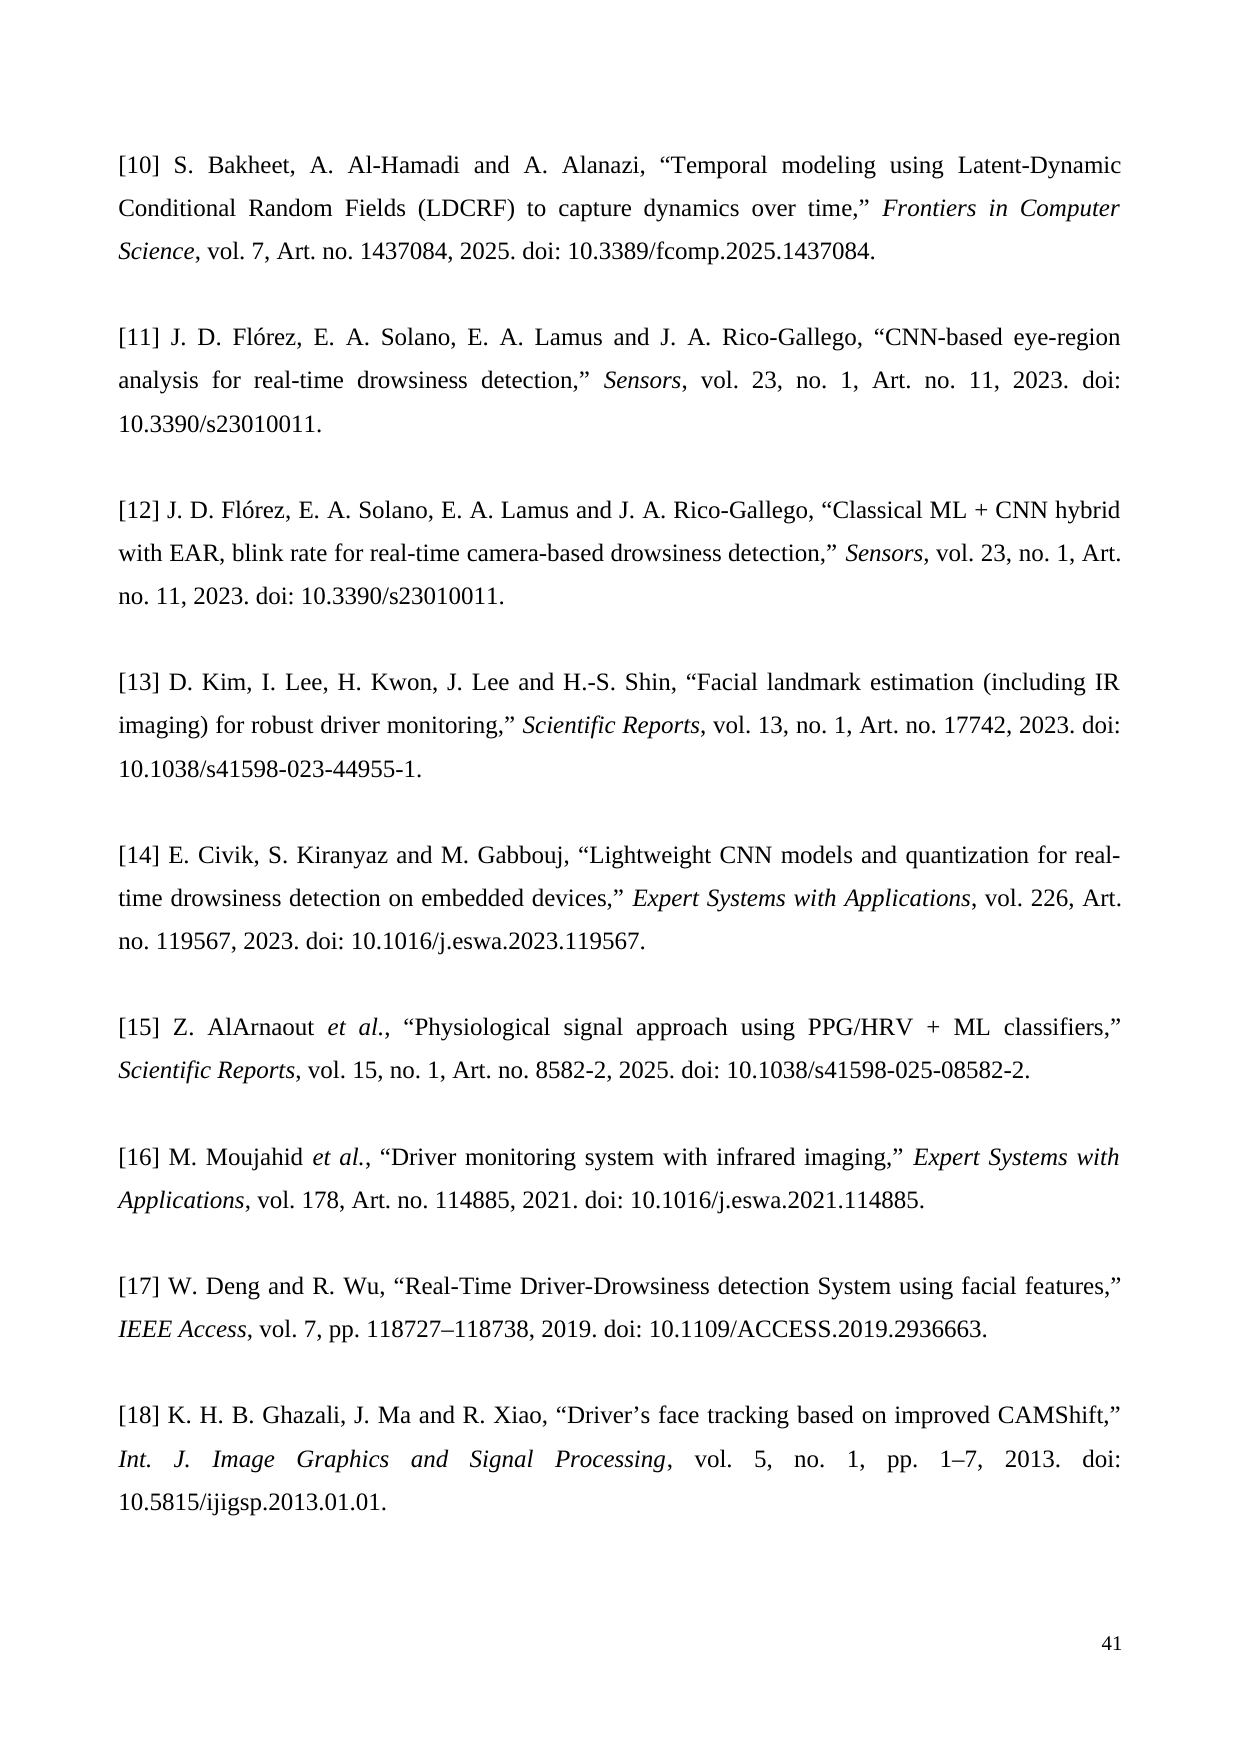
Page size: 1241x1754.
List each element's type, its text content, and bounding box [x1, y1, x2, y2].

text [13] D. Kim, I. Lee, H. Kwon, J. Lee and H.-S. Shin, “Facial landmark estimation (including IR imaging) for robust driver monitoring,” Scientific Reports, vol. 13, no. 1, Art. no. 17742, 2023. doi: 10.1038/s41598-023-44955-1. [118, 667, 1122, 782]
text [12] J. D. Flórez, E. A. Solano, E. A. Lamus and J. A. Rico-Gallego, “Classical ML + CNN hybrid with EAR, blink rate for real-time camera-based drowsiness detection,” Sensors, vol. 23, no. 1, Art. no. 11, 2023. doi: 10.3390/s23010011. [118, 495, 1122, 610]
text [10] S. Bakheet, A. Al-Hamadi and A. Alanazi, “Temporal modeling using Latent-Dynamic Conditional Random Fields (LDCRF) to capture dynamics over time,” Frontiers in Computer Science, vol. 7, Art. no. 1437084, 2025. doi: 10.3389/fcomp.2025.1437084. [118, 150, 1122, 265]
text [18] K. H. B. Ghazali, J. Ma and R. Xiao, “Driver’s face tracking based on improved CAMShift,” Int. J. Image Graphics and Signal Processing, vol. 5, no. 1, pp. 1–7, 2013. doi: 10.5815/ijigsp.2013.01.01. [118, 1401, 1122, 1516]
text [16] M. Moujahid et al., “Driver monitoring system with infrared imaging,” Expert Systems with Applications, vol. 178, Art. no. 114885, 2021. doi: 10.1016/j.eswa.2021.114885. [118, 1142, 1122, 1214]
text [14] E. Civik, S. Kiranyaz and M. Gabbouj, “Lightweight CNN models and quantization for real-time drowsiness detection on embedded devices,” Expert Systems with Applications, vol. 226, Art. no. 119567, 2023. doi: 10.1016/j.eswa.2023.119567. [118, 840, 1122, 955]
text [11] J. D. Flórez, E. A. Solano, E. A. Lamus and J. A. Rico-Gallego, “CNN-based eye-region analysis for real-time drowsiness detection,” Sensors, vol. 23, no. 1, Art. no. 11, 2023. doi: 10.3390/s23010011. [118, 322, 1122, 437]
text [15] Z. AlArnaout et al., “Physiological signal approach using PPG/HRV + ML classifiers,” Scientific Reports, vol. 15, no. 1, Art. no. 8582-2, 2025. doi: 10.1038/s41598-025-08582-2. [118, 1012, 1122, 1084]
text [17] W. Deng and R. Wu, “Real-Time Driver-Drowsiness detection System using facial features,” IEEE Access, vol. 7, pp. 118727–118738, 2019. doi: 10.1109/ACCESS.2019.2936663. [118, 1271, 1122, 1343]
